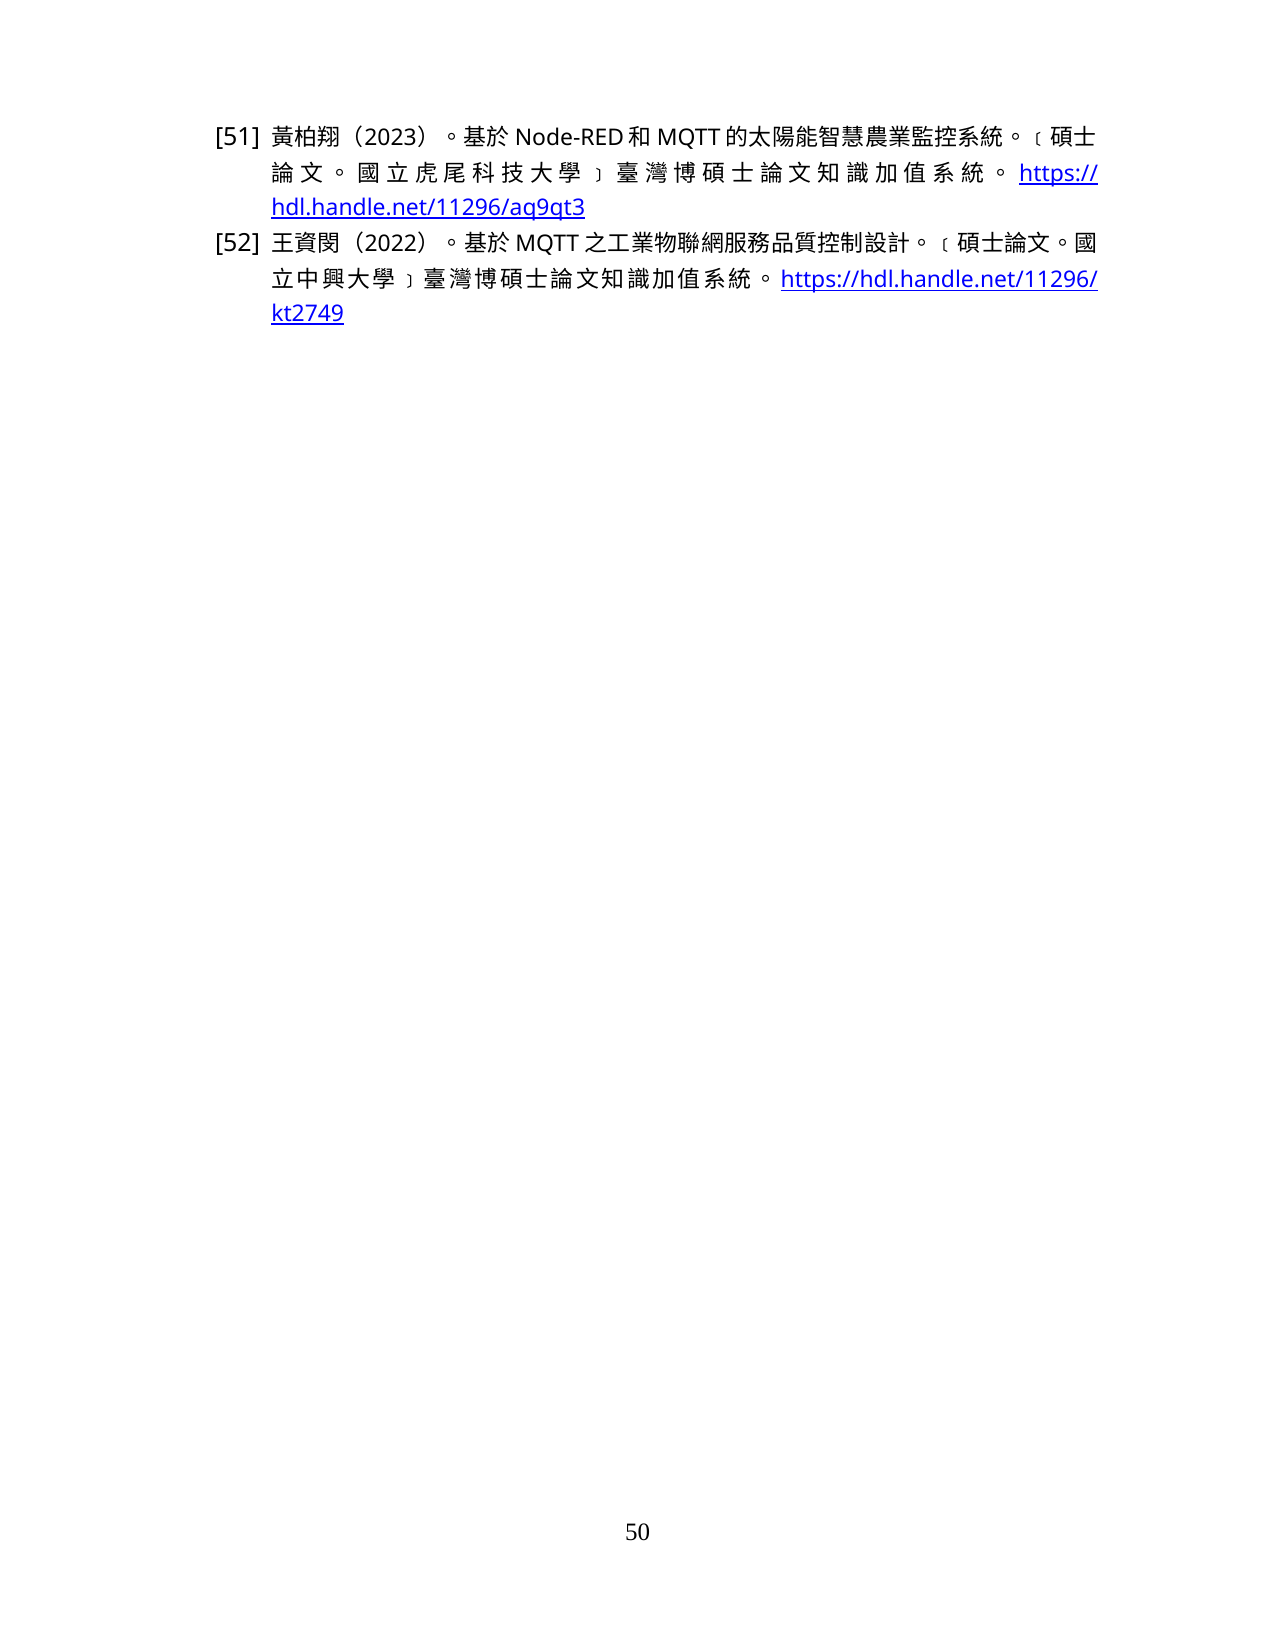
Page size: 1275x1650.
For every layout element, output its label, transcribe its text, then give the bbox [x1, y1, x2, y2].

list 王資閔（2022）。基於MQTT之工業物聯網服務品質控制設計。﹝碩士論文。國立中興大學﹞臺灣博碩士論文知識加值系統。https://hdl.handle.net/11296/kt2749 [215, 224, 1098, 328]
list 黃柏翔（2023）。基於Node-RED和MQTT的太陽能智慧農業監控系統。﹝碩士論文。國立虎尾科技大學﹞臺灣博碩士論文知識加值系統。https://hdl.handle.net/11296/aq9qt3 [215, 118, 1098, 222]
